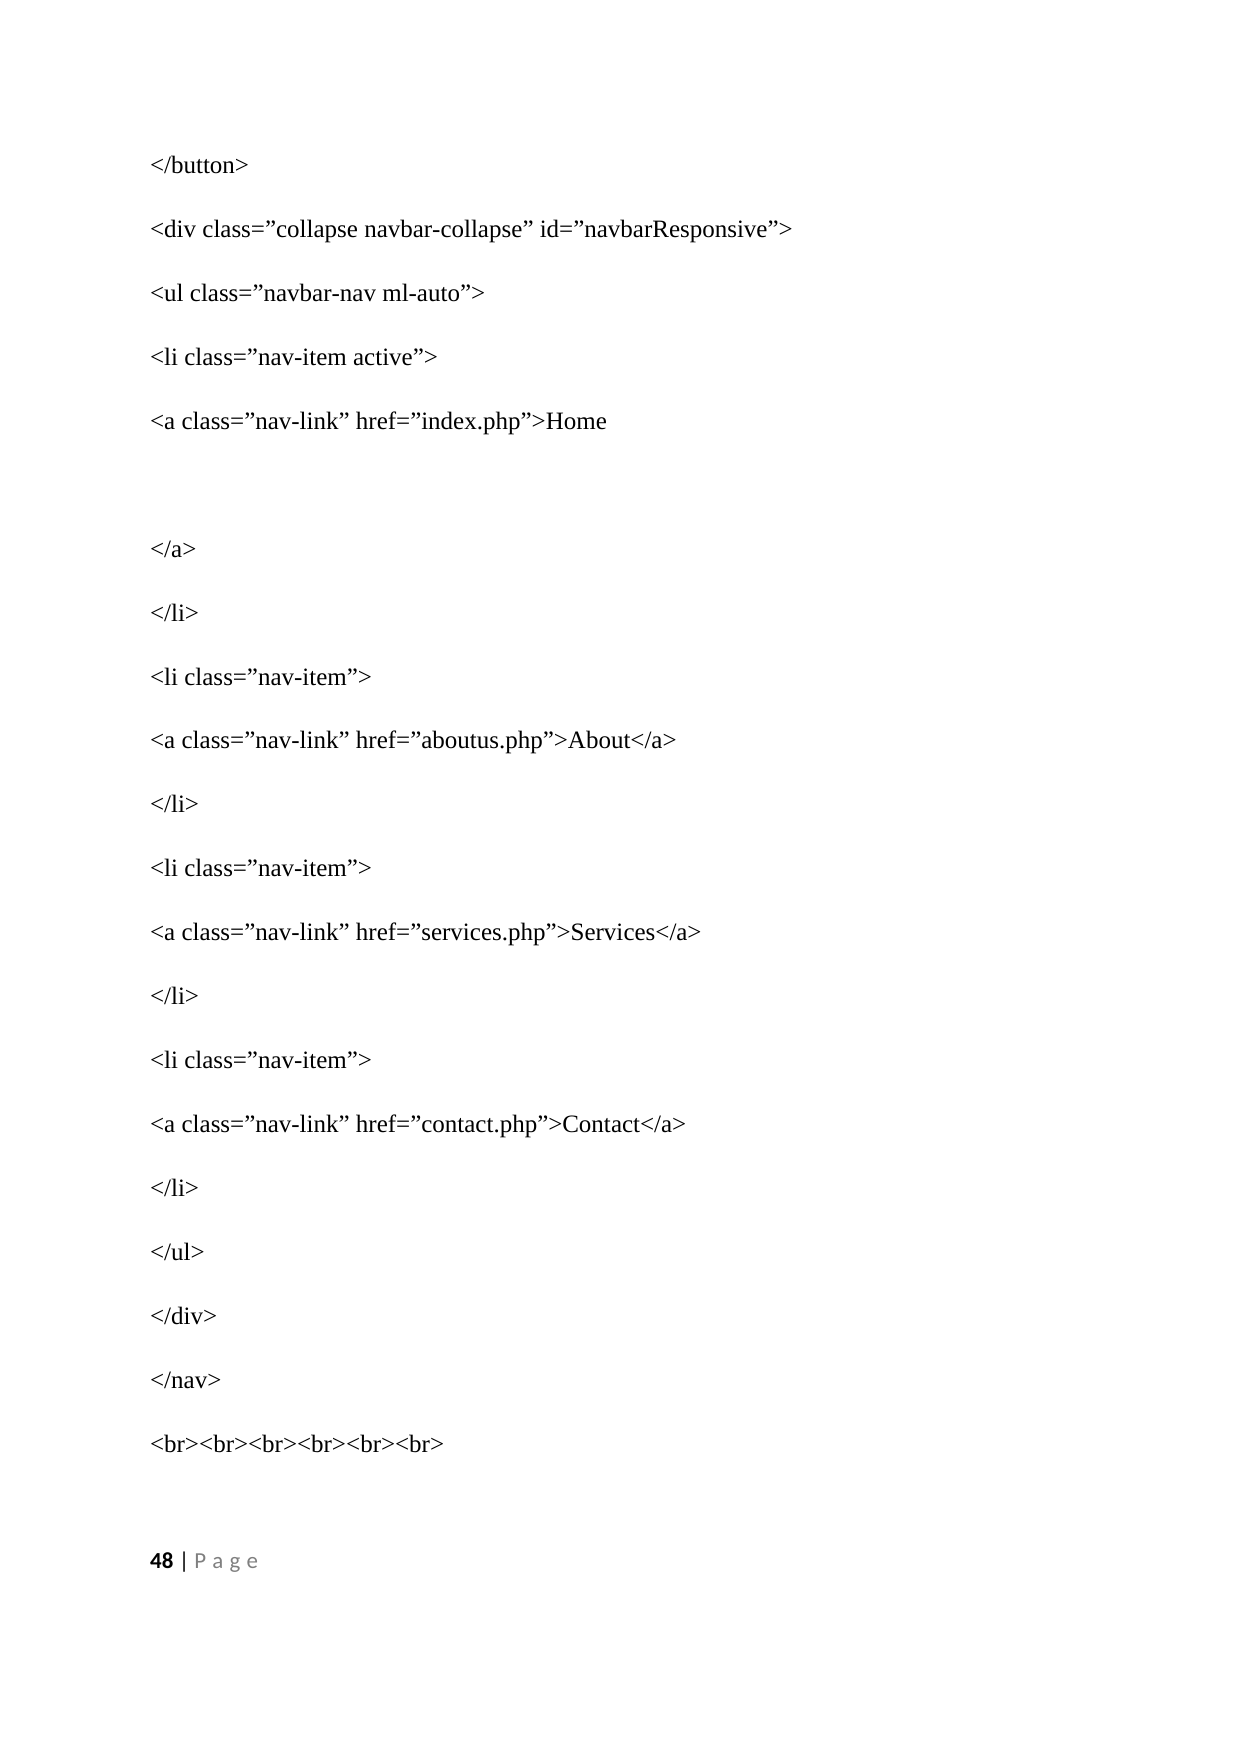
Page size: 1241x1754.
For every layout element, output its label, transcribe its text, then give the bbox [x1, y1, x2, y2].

text <br><br><br><br><br><br> [150, 1429, 1090, 1458]
text </nav> [150, 1365, 1090, 1394]
text <ul class=”navbar-nav ml-auto”> [150, 278, 1090, 307]
text </li> [150, 598, 1090, 626]
text </button> [150, 150, 1090, 179]
text <a class=”nav-link” href=”index.php”>Home [150, 406, 1090, 434]
text </li> [150, 1173, 1090, 1202]
text </div> [150, 1301, 1090, 1330]
text <li class=”nav-item”> [150, 853, 1090, 882]
text <li class=”nav-item”> [150, 1045, 1090, 1074]
text <div class=”collapse navbar-collapse” id=”navbarResponsive”> [150, 214, 1090, 243]
text <li class=”nav-item”> [150, 662, 1090, 690]
text </a> [150, 534, 1090, 562]
text <li class=”nav-item active”> [150, 342, 1090, 371]
text </ul> [150, 1237, 1090, 1266]
text <a class=”nav-link” href=”services.php”>Services</a> [150, 917, 1090, 946]
text </li> [150, 981, 1090, 1010]
text </li> [150, 789, 1090, 818]
text <a class=”nav-link” href=”contact.php”>Contact</a> [150, 1109, 1090, 1138]
text <a class=”nav-link” href=”aboutus.php”>About</a> [150, 726, 1090, 754]
